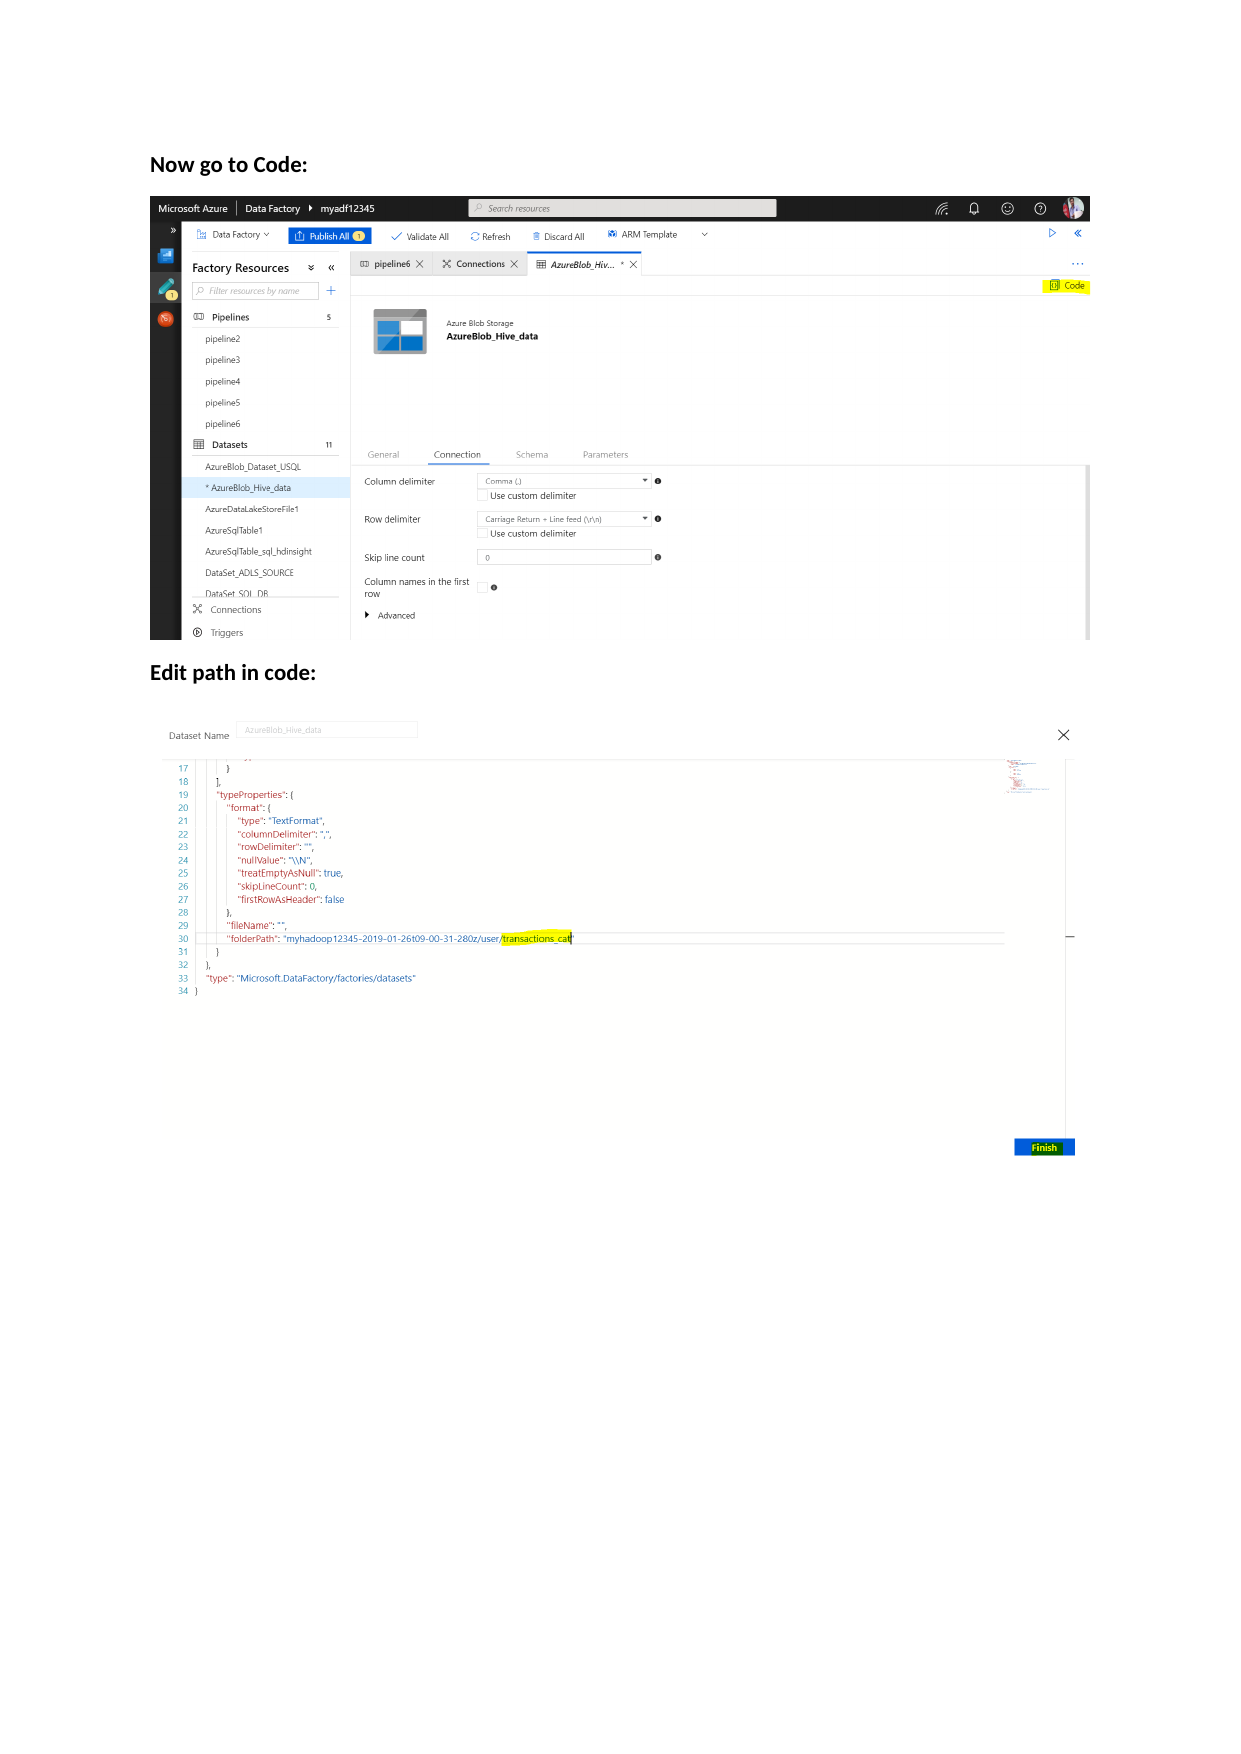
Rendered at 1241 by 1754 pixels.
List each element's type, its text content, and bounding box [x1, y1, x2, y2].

text Now go to Code: [150, 150, 1090, 178]
picture [150, 705, 1091, 1168]
picture [150, 196, 1091, 640]
text Edit path in code: [150, 658, 1090, 686]
